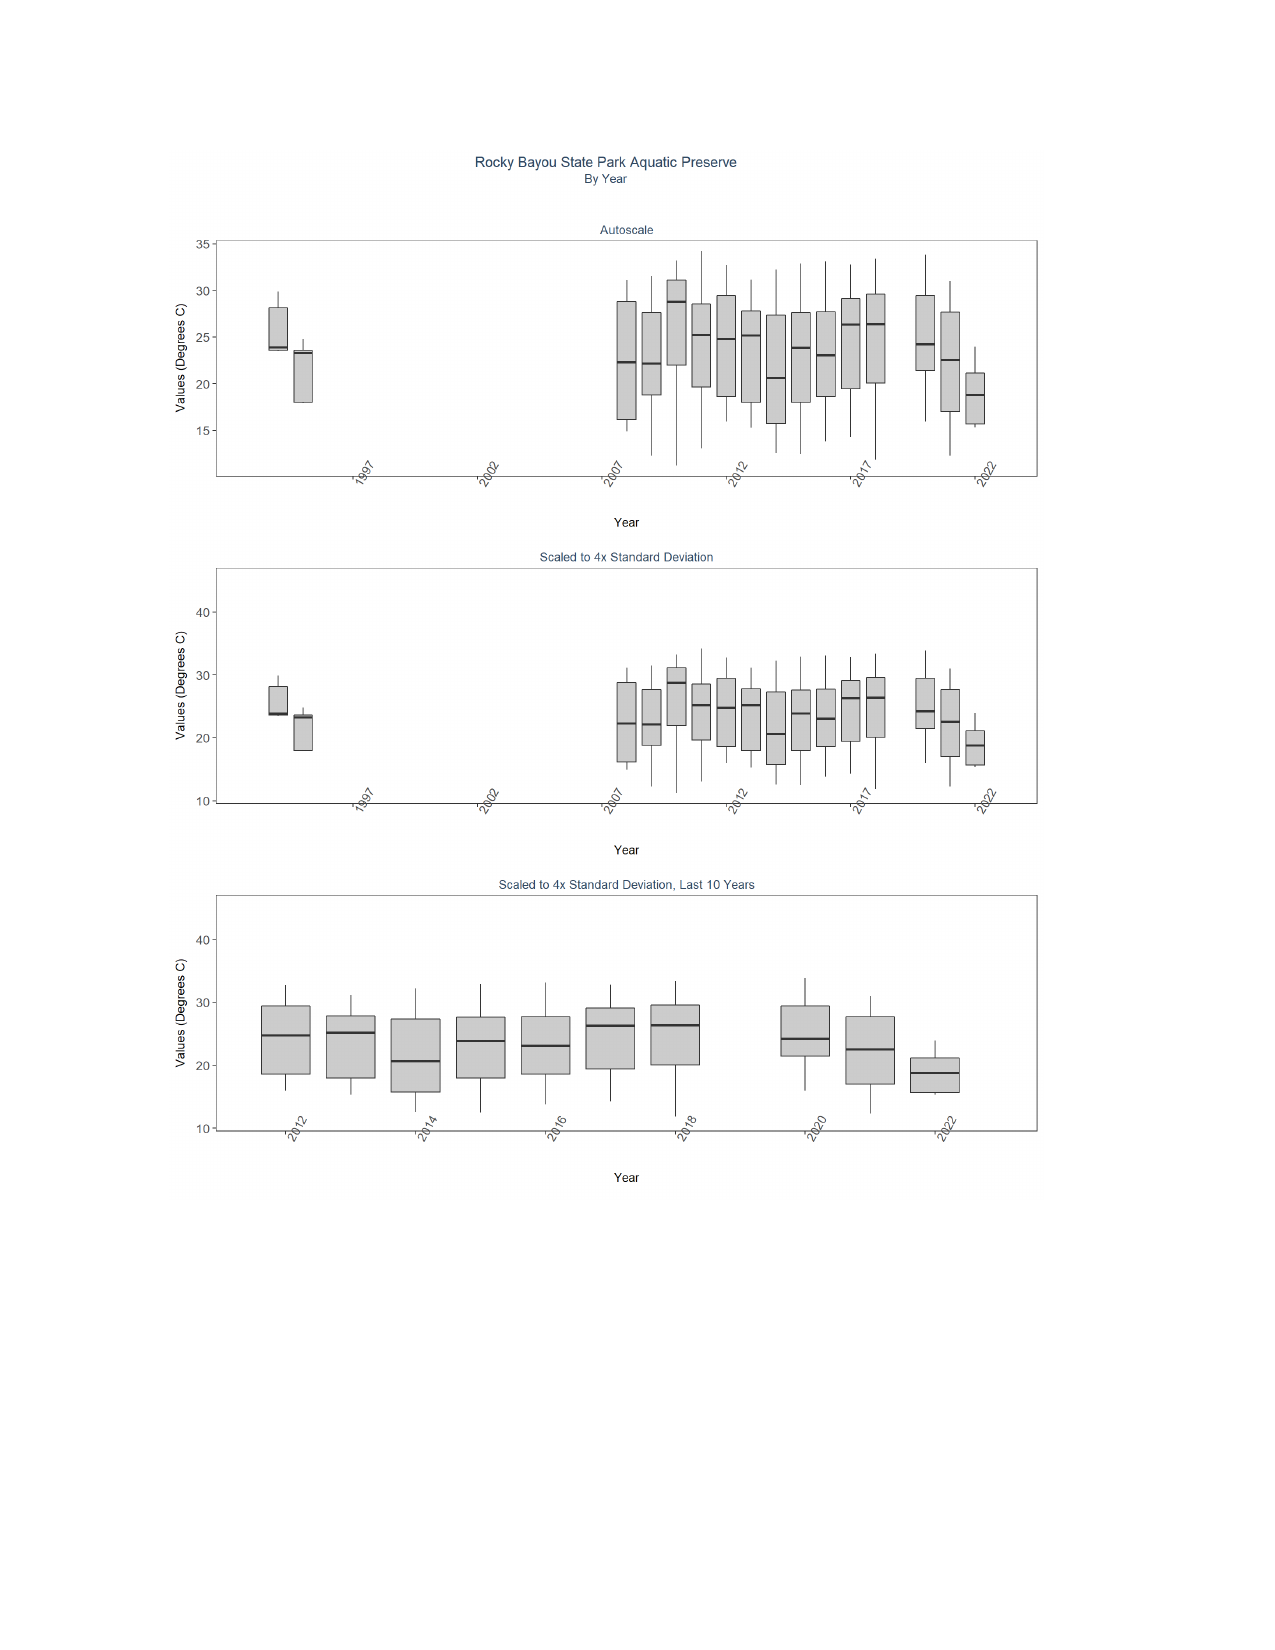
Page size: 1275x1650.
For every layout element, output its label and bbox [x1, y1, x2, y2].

picture [168, 150, 1044, 1200]
